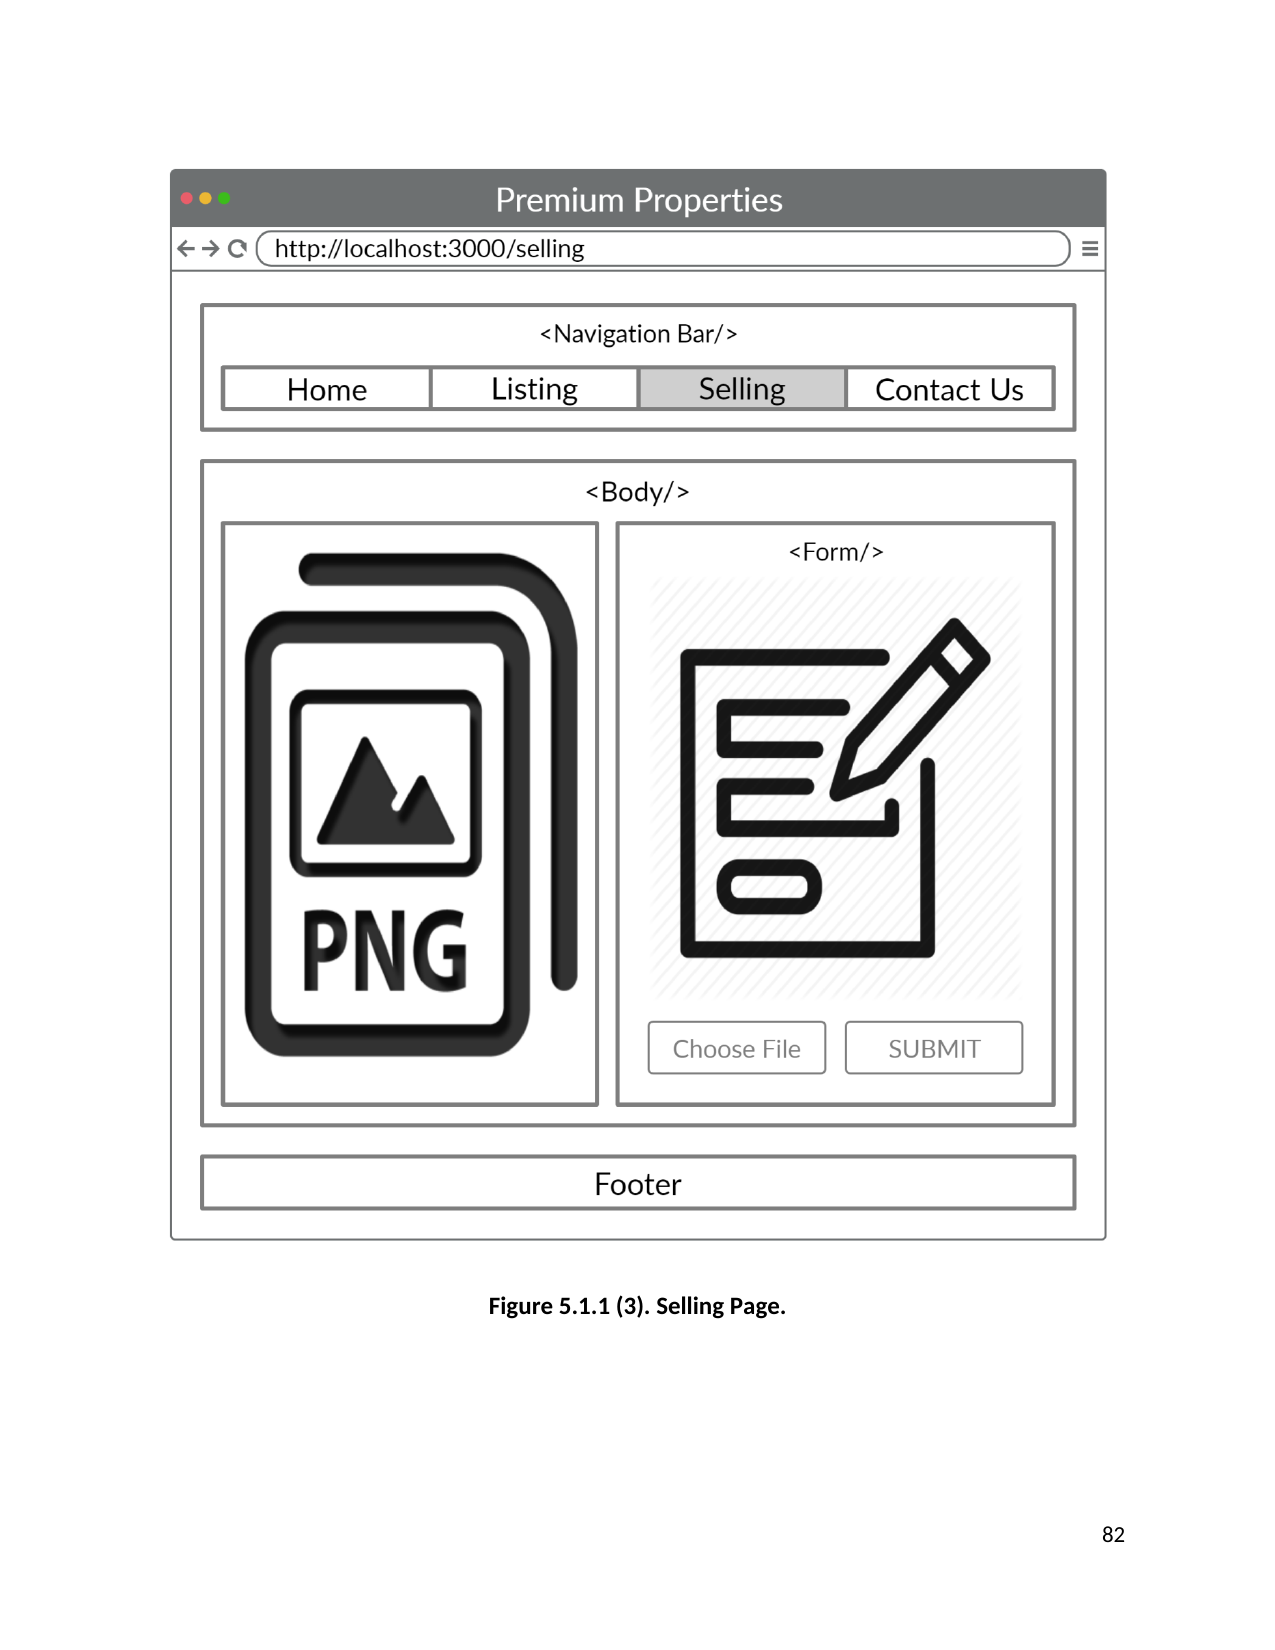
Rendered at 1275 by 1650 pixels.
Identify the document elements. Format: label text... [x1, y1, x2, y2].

text Figure 5.1.1 (3). Selling Page. [150, 1290, 1125, 1321]
picture [150, 150, 1125, 1260]
